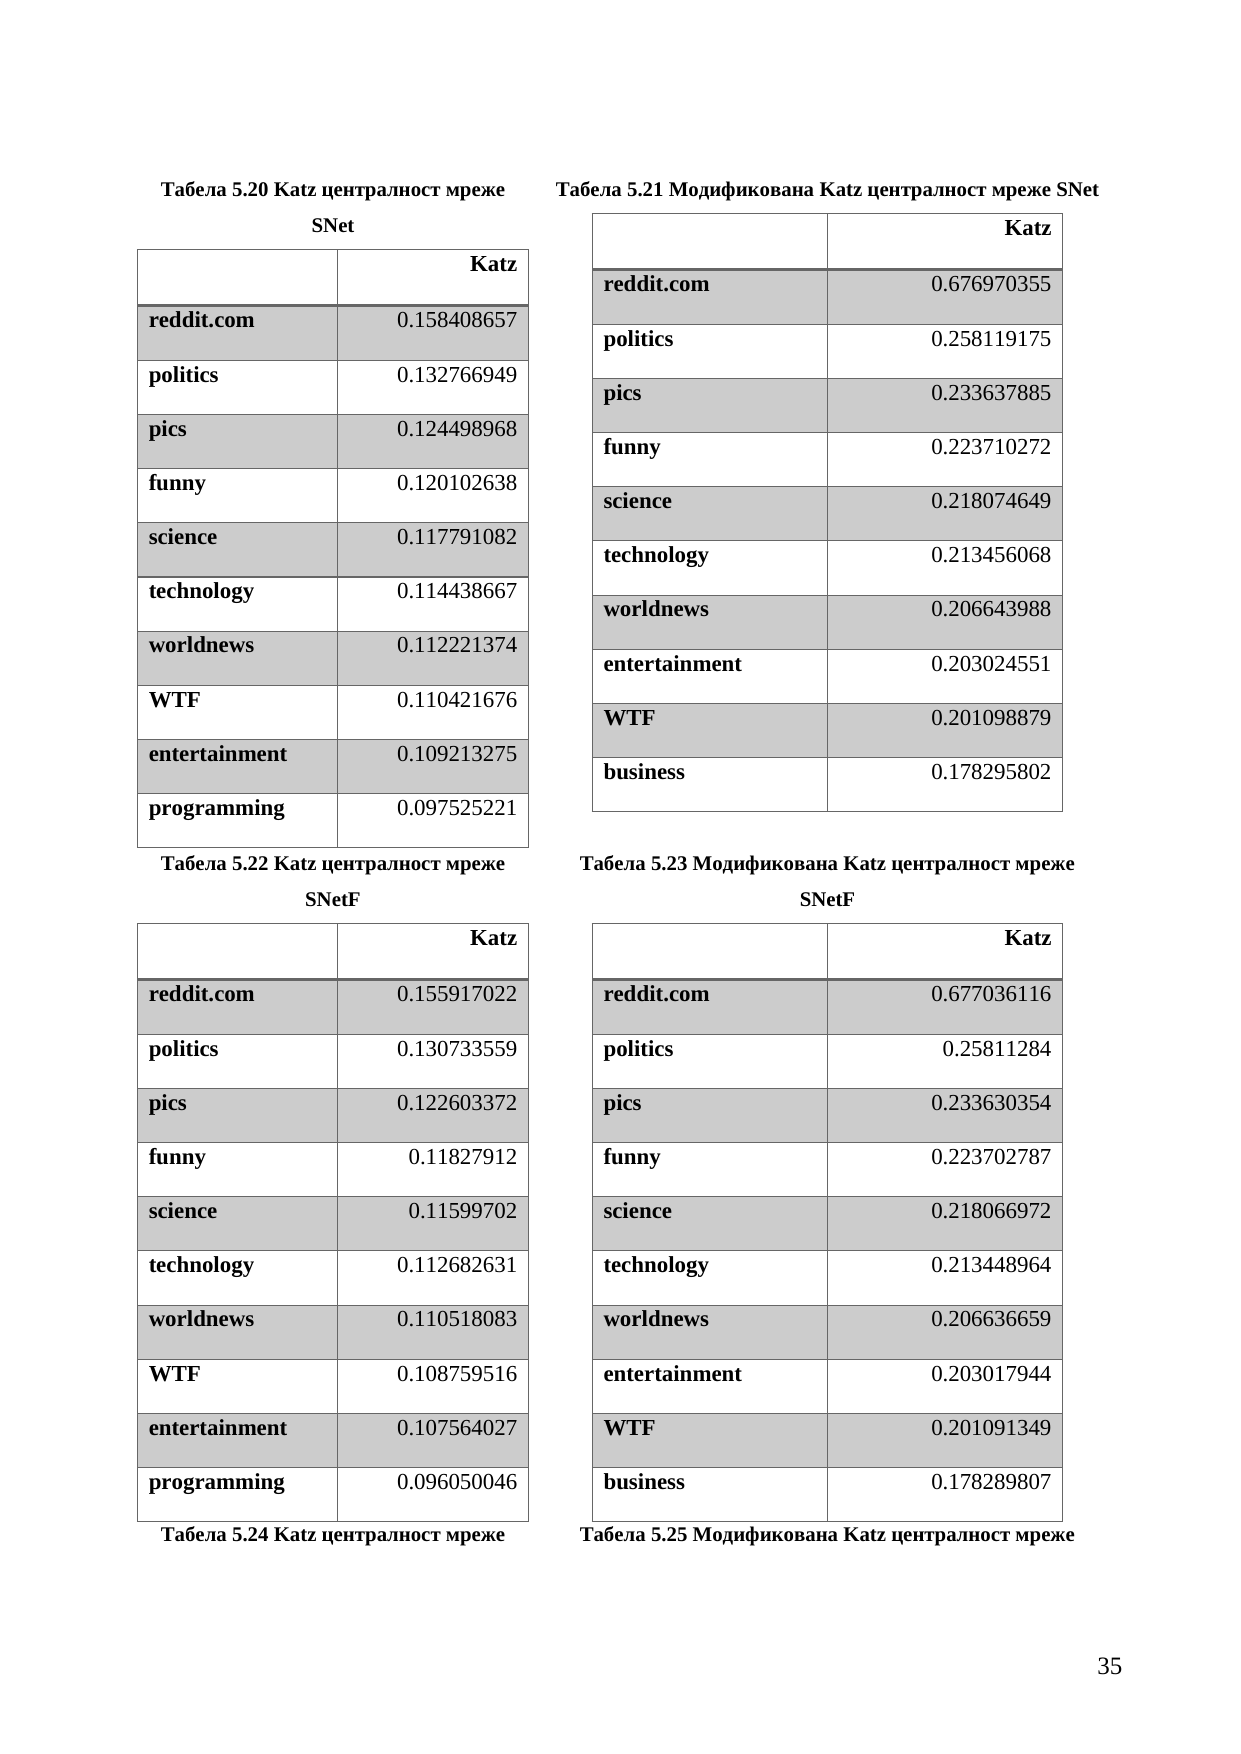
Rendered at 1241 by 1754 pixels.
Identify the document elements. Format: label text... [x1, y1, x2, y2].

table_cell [540, 1522, 1114, 1577]
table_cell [126, 1522, 540, 1577]
